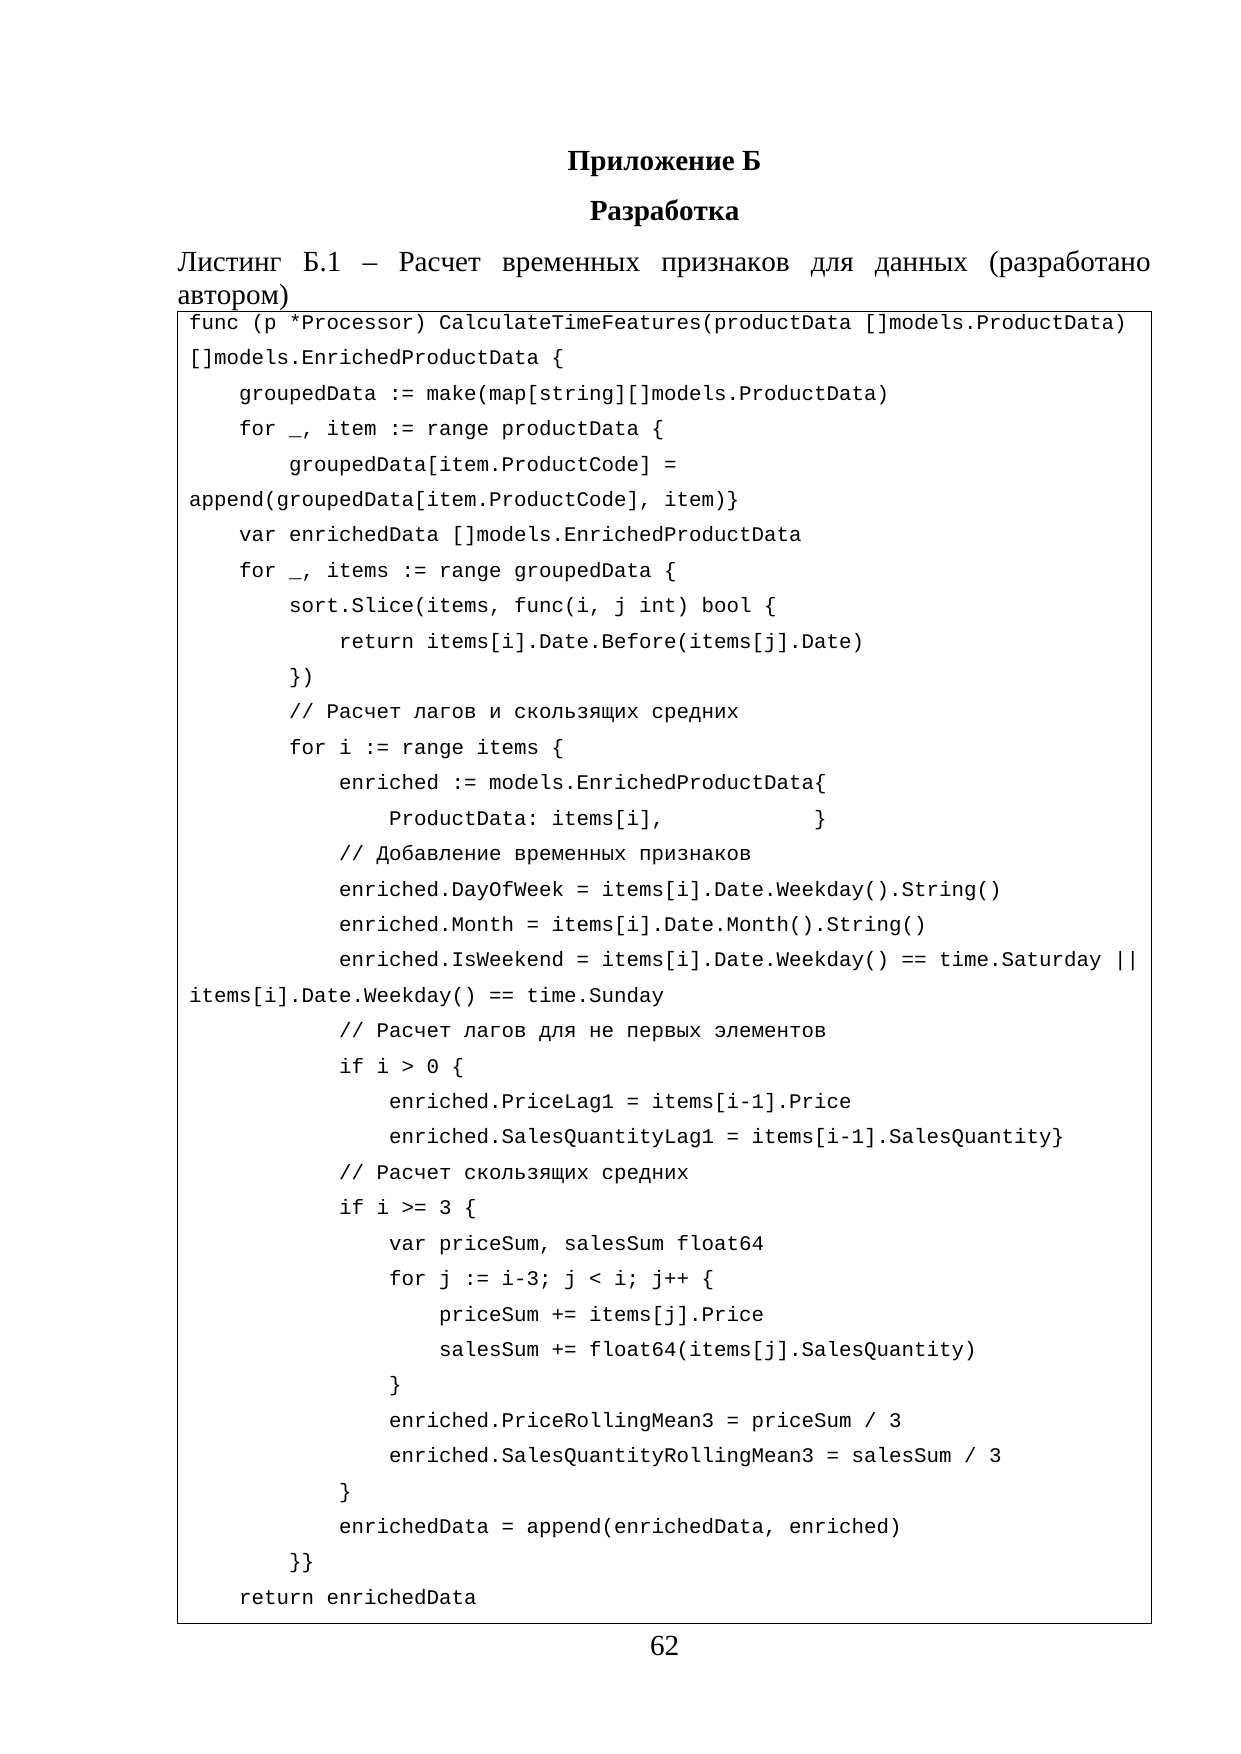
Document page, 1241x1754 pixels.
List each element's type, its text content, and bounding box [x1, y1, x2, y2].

text Листинг Б.1 – Расчет временных признаков для данных (разработано автором) [177, 244, 1152, 311]
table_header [178, 312, 1151, 1622]
subtitle Приложение Б [177, 143, 1152, 177]
text Разработка [177, 193, 1152, 227]
